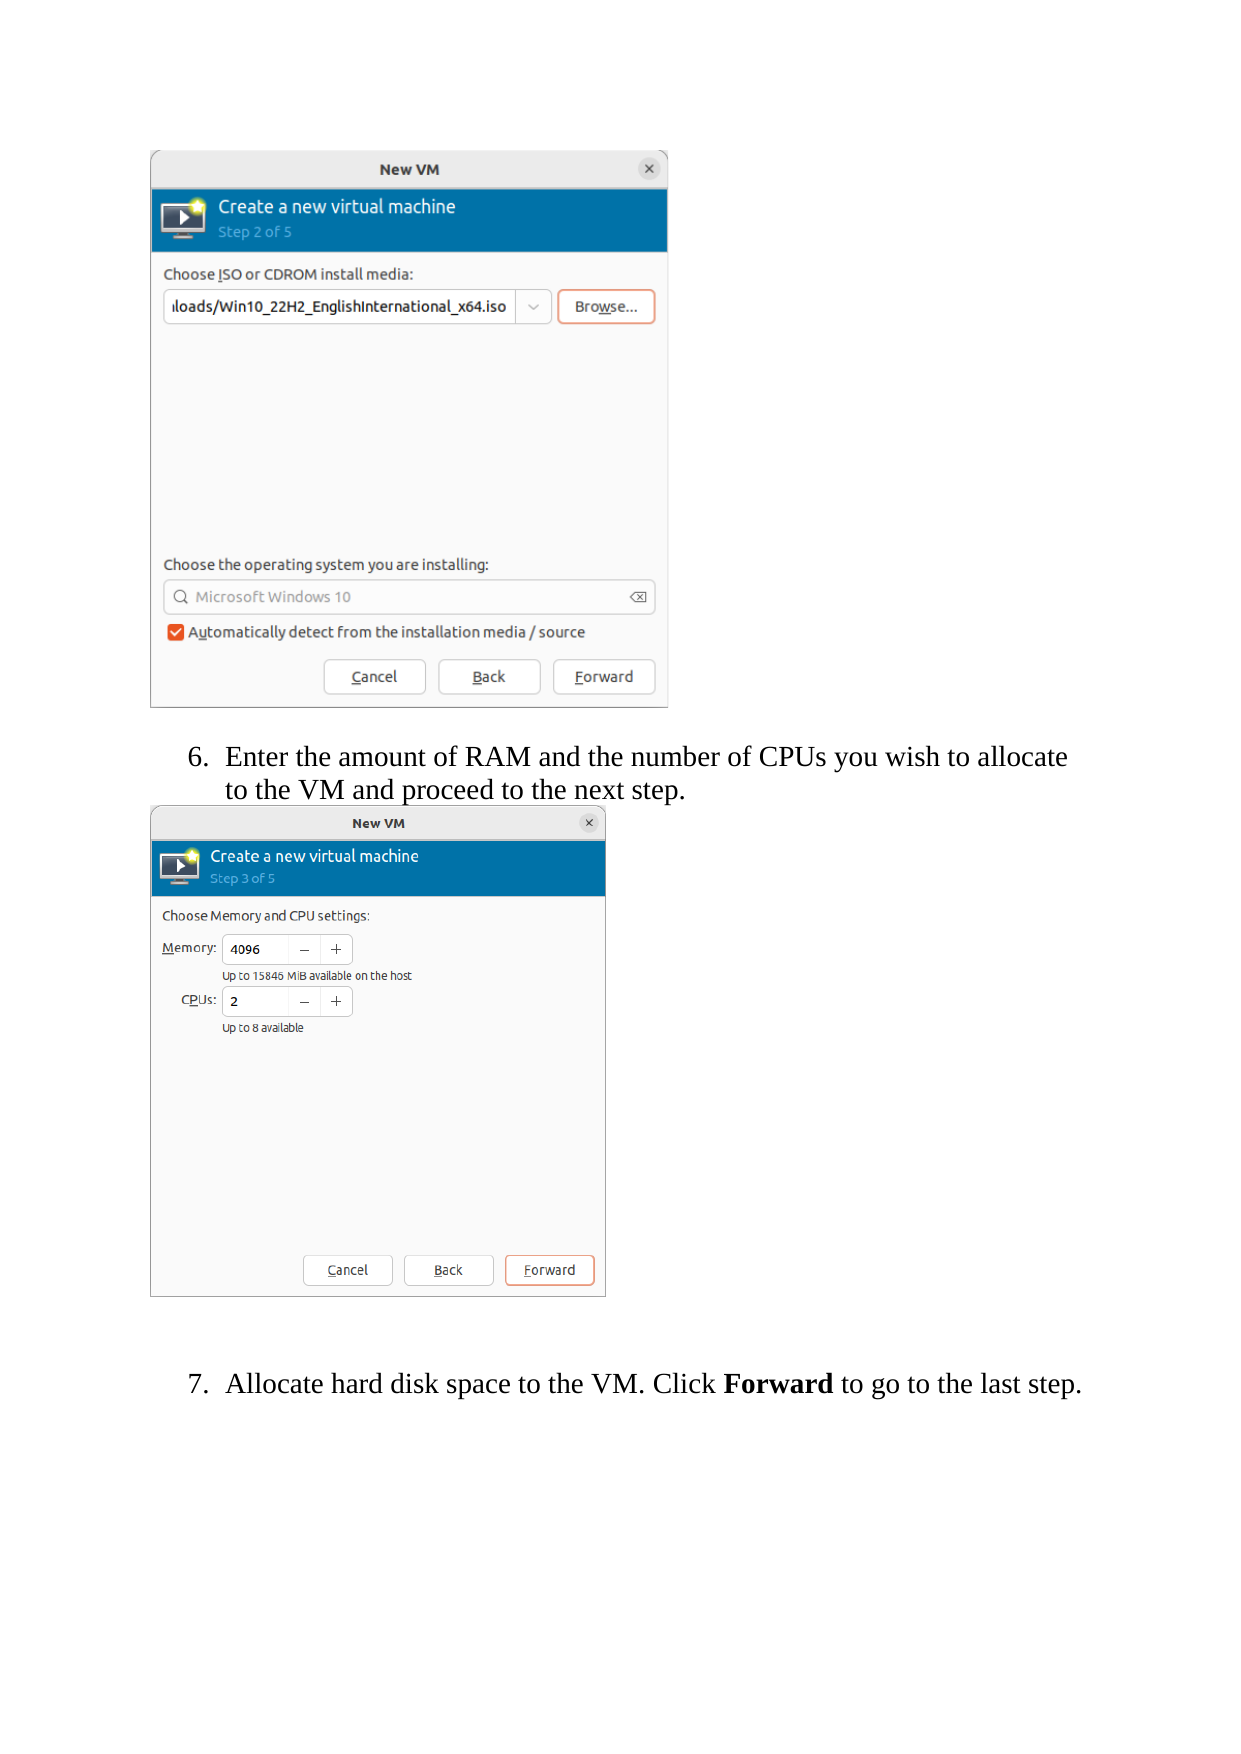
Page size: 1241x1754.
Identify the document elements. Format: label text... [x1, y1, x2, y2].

picture [160, 848, 199, 884]
picture [150, 150, 669, 708]
picture [150, 805, 606, 1297]
list Enter the amount of RAM and the number of CPUs you wish to allocate to the VM and proceed to the next step. [187, 739, 1090, 806]
list Allocate hard disk space to the VM. Click Forward to go to the last step. [187, 1366, 1090, 1399]
